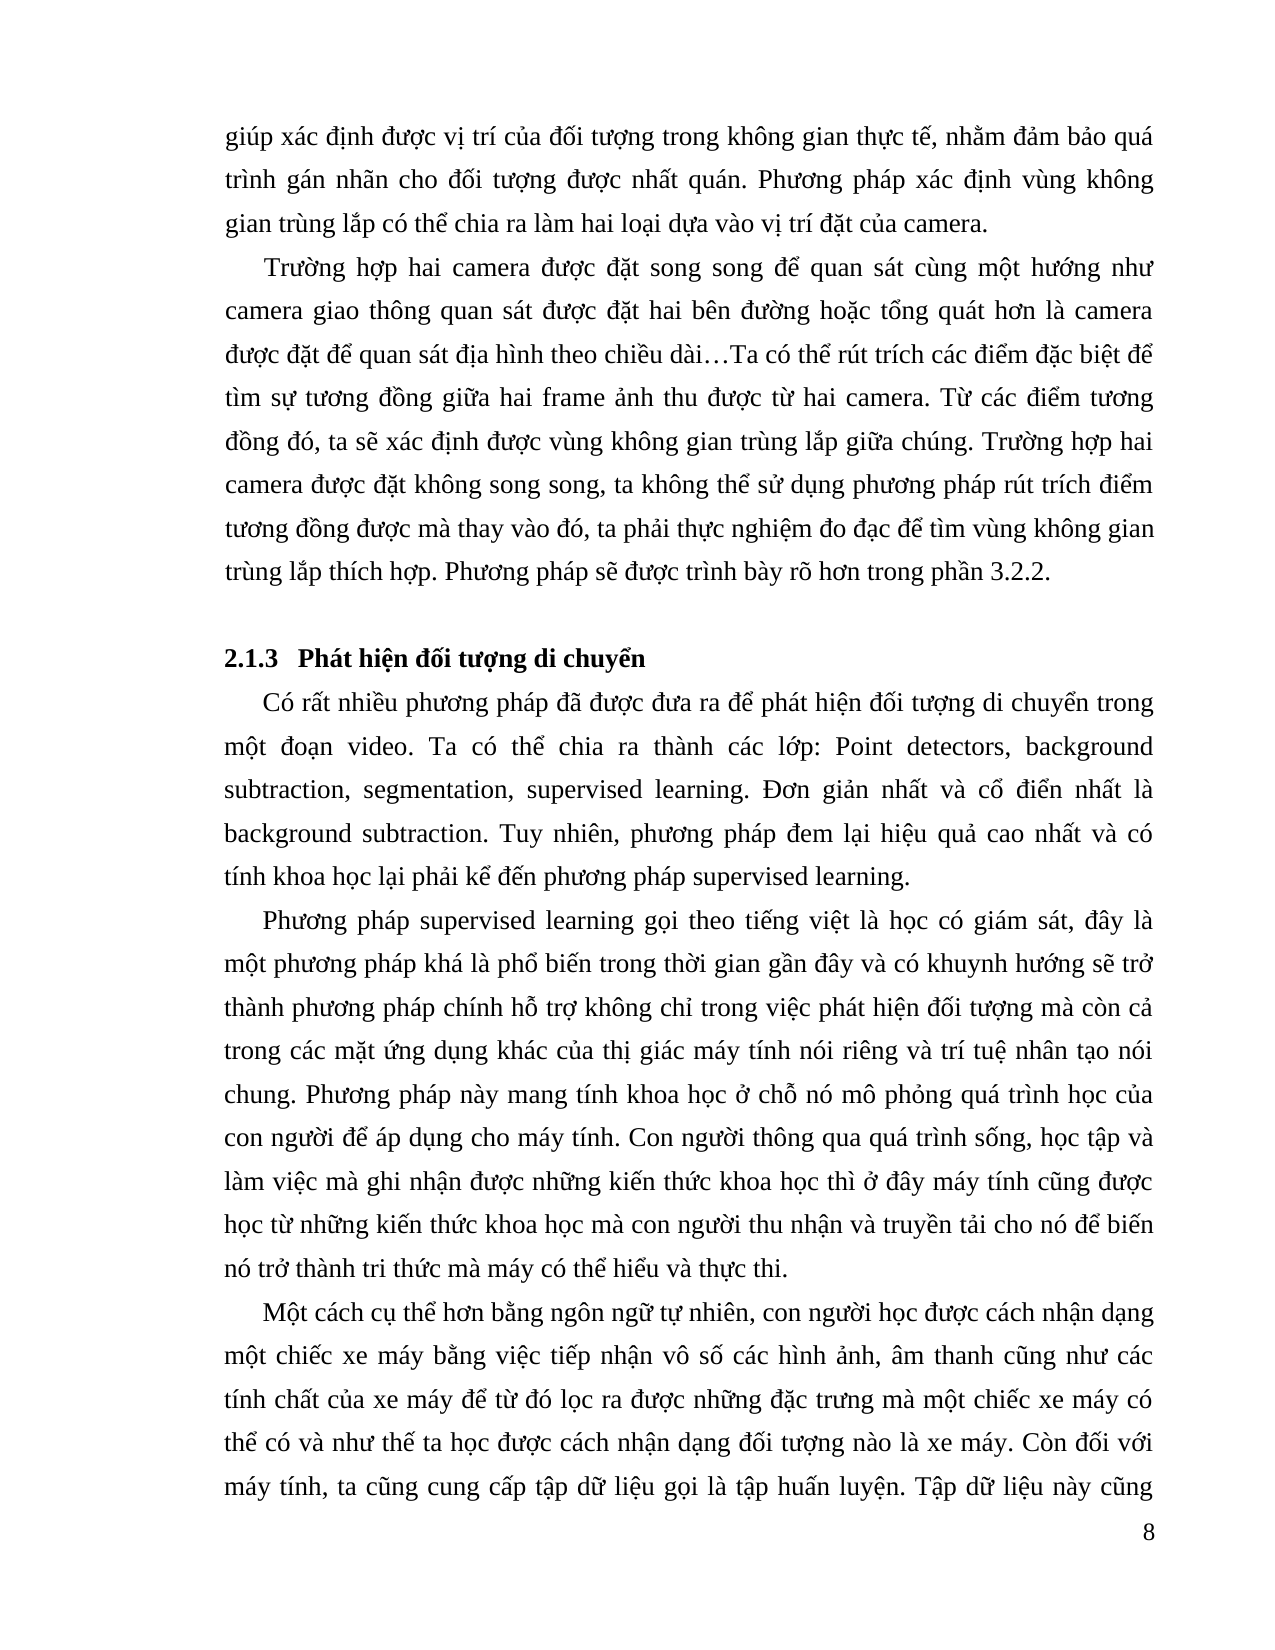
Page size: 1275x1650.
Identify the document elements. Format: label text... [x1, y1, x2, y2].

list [224, 1296, 1155, 1501]
list Trường hợp hai camera được đặt song song để quan sát cùng một hướng như camera giao thông quan sát được đặt hai bên đường hoặc tổng quát hơn là camera được đặt để quan sát địa hình theo chiều dài…Ta có thể rút trích các điểm đặc biệt để tìm sự tương đồng giữa hai frame ảnh thu được từ hai camera. Từ các điểm tương đồng đó, ta sẽ xác định được vùng không gian trùng lắp giữa chúng. Trường hợp hai camera được đặt không song song, ta không thể sử dụng phương pháp rút trích điểm tương đồng được mà thay vào đó, ta phải thực nghiệm đo đạc để tìm vùng không gian trùng lắp thích hợp. Phương pháp sẽ được trình bày rõ hơn trong phần 3.2.2. [225, 251, 1155, 587]
list Phương pháp supervised learning gọi theo tiếng việt là học có giám sát, đây là một phương pháp khá là phổ biến trong thời gian gần đây và có khuynh hướng sẽ trở thành phương pháp chính hỗ trợ không chỉ trong việc phát hiện đối tượng mà còn cả trong các mặt ứng dụng khác của thị giác máy tính nói riêng và trí tuệ nhân tạo nói chung. Phương pháp này mang tính khoa học ở chỗ nó mô phỏng quá trình học của con người để áp dụng cho máy tính. Con người thông qua quá trình sống, học tập và làm việc mà ghi nhận được những kiến thức khoa học thì ở đây máy tính cũng được học từ những kiến thức khoa học mà con người thu nhận và truyền tải cho nó để biến nó trở thành tri thức mà máy có thể hiểu và thực thi. [224, 904, 1155, 1283]
list Có rất nhiều phương pháp đã được đưa ra để phát hiện đối tượng di chuyển trong một đoạn video. Ta có thể chia ra thành các lớp: Point detectors, background subtraction, segmentation, supervised learning. Đơn giản nhất và cổ điển nhất là background subtraction. Tuy nhiên, phương pháp đem lại hiệu quả cao nhất và có tính khoa học lại phải kể đến phương pháp supervised learning. [224, 686, 1155, 891]
list Phát hiện đối tượng di chuyển [224, 642, 1155, 674]
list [225, 120, 1155, 238]
